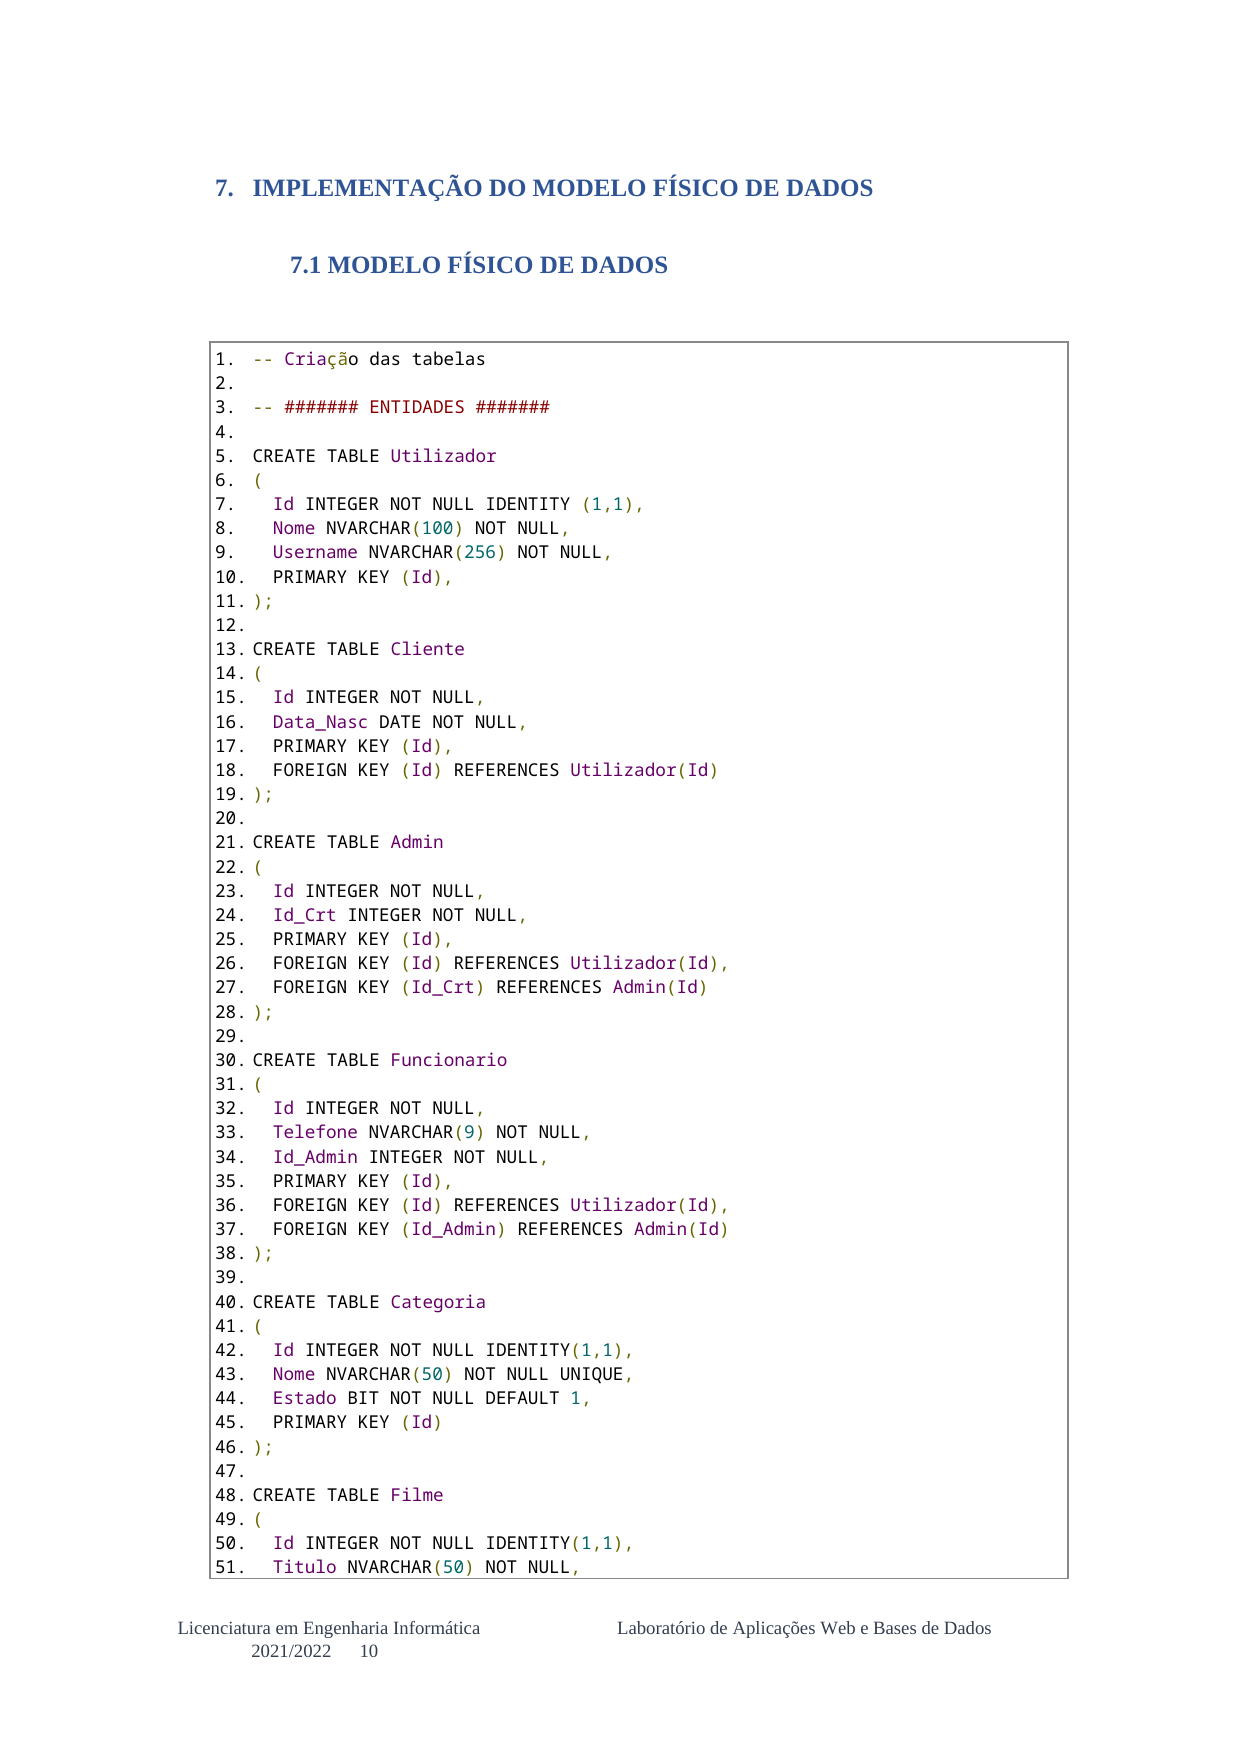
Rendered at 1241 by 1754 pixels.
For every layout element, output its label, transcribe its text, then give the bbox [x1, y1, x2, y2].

list ); [211, 1235, 1067, 1265]
list ( [211, 1501, 1067, 1525]
list ( [211, 655, 1067, 679]
list Username NVARCHAR(256) NOT NULL, [211, 534, 1067, 558]
list ); [211, 993, 1067, 1023]
list Data_Nasc DATE NOT NULL, [211, 703, 1067, 728]
list PRIMARY KEY (Id), [211, 558, 1067, 583]
list PRIMARY KEY (Id), [211, 728, 1067, 752]
list CREATE TABLE Filme [211, 1477, 1067, 1501]
list FOREIGN KEY (Id_Crt) REFERENCES Admin(Id) [211, 969, 1067, 993]
list MODELO FÍSICO DE DADOS [290, 251, 1063, 279]
list PRIMARY KEY (Id), [211, 921, 1067, 945]
list FOREIGN KEY (Id_Admin) REFERENCES Admin(Id) [211, 1211, 1067, 1235]
list Id INTEGER NOT NULL, [211, 873, 1067, 897]
list PRIMARY KEY (Id), [211, 1163, 1067, 1187]
list FOREIGN KEY (Id) REFERENCES Utilizador(Id), [211, 1187, 1067, 1211]
list Id INTEGER NOT NULL IDENTITY(1,1), [211, 1525, 1067, 1549]
list CREATE TABLE Categoria [211, 1283, 1067, 1308]
list FOREIGN KEY (Id) REFERENCES Utilizador(Id) [211, 752, 1067, 776]
list Telefone NVARCHAR(9) NOT NULL, [211, 1114, 1067, 1138]
list Nome NVARCHAR(100) NOT NULL, [211, 510, 1067, 534]
list Id_Crt INTEGER NOT NULL, [211, 897, 1067, 921]
list Id INTEGER NOT NULL IDENTITY (1,1), [211, 486, 1067, 510]
list ); [211, 583, 1067, 612]
list Id INTEGER NOT NULL, [211, 679, 1067, 703]
list CREATE TABLE Funcionario [211, 1042, 1067, 1066]
list ( [211, 1308, 1067, 1332]
list Id INTEGER NOT NULL IDENTITY(1,1), [211, 1332, 1067, 1356]
list FOREIGN KEY (Id) REFERENCES Utilizador(Id), [211, 945, 1067, 969]
list -- Criação das tabelas [211, 343, 1067, 371]
list IMPLEMENTAÇÃO DO MODELO FÍSICO DE DADOS [215, 173, 1063, 201]
list ); [211, 1428, 1067, 1458]
list PRIMARY KEY (Id) [211, 1404, 1067, 1428]
list Titulo NVARCHAR(50) NOT NULL, [211, 1549, 1067, 1578]
list ( [211, 848, 1067, 873]
list ( [211, 1066, 1067, 1090]
list Id_Admin INTEGER NOT NULL, [211, 1138, 1067, 1163]
list Id INTEGER NOT NULL, [211, 1090, 1067, 1114]
list Estado BIT NOT NULL DEFAULT 1, [211, 1380, 1067, 1404]
list Nome NVARCHAR(50) NOT NULL UNIQUE, [211, 1356, 1067, 1380]
list ( [211, 462, 1067, 486]
list CREATE TABLE Utilizador [211, 438, 1067, 462]
list CREATE TABLE Cliente [211, 631, 1067, 655]
list CREATE TABLE Admin [211, 824, 1067, 848]
list ); [211, 776, 1067, 806]
list -- ####### ENTIDADES ####### [211, 389, 1067, 419]
